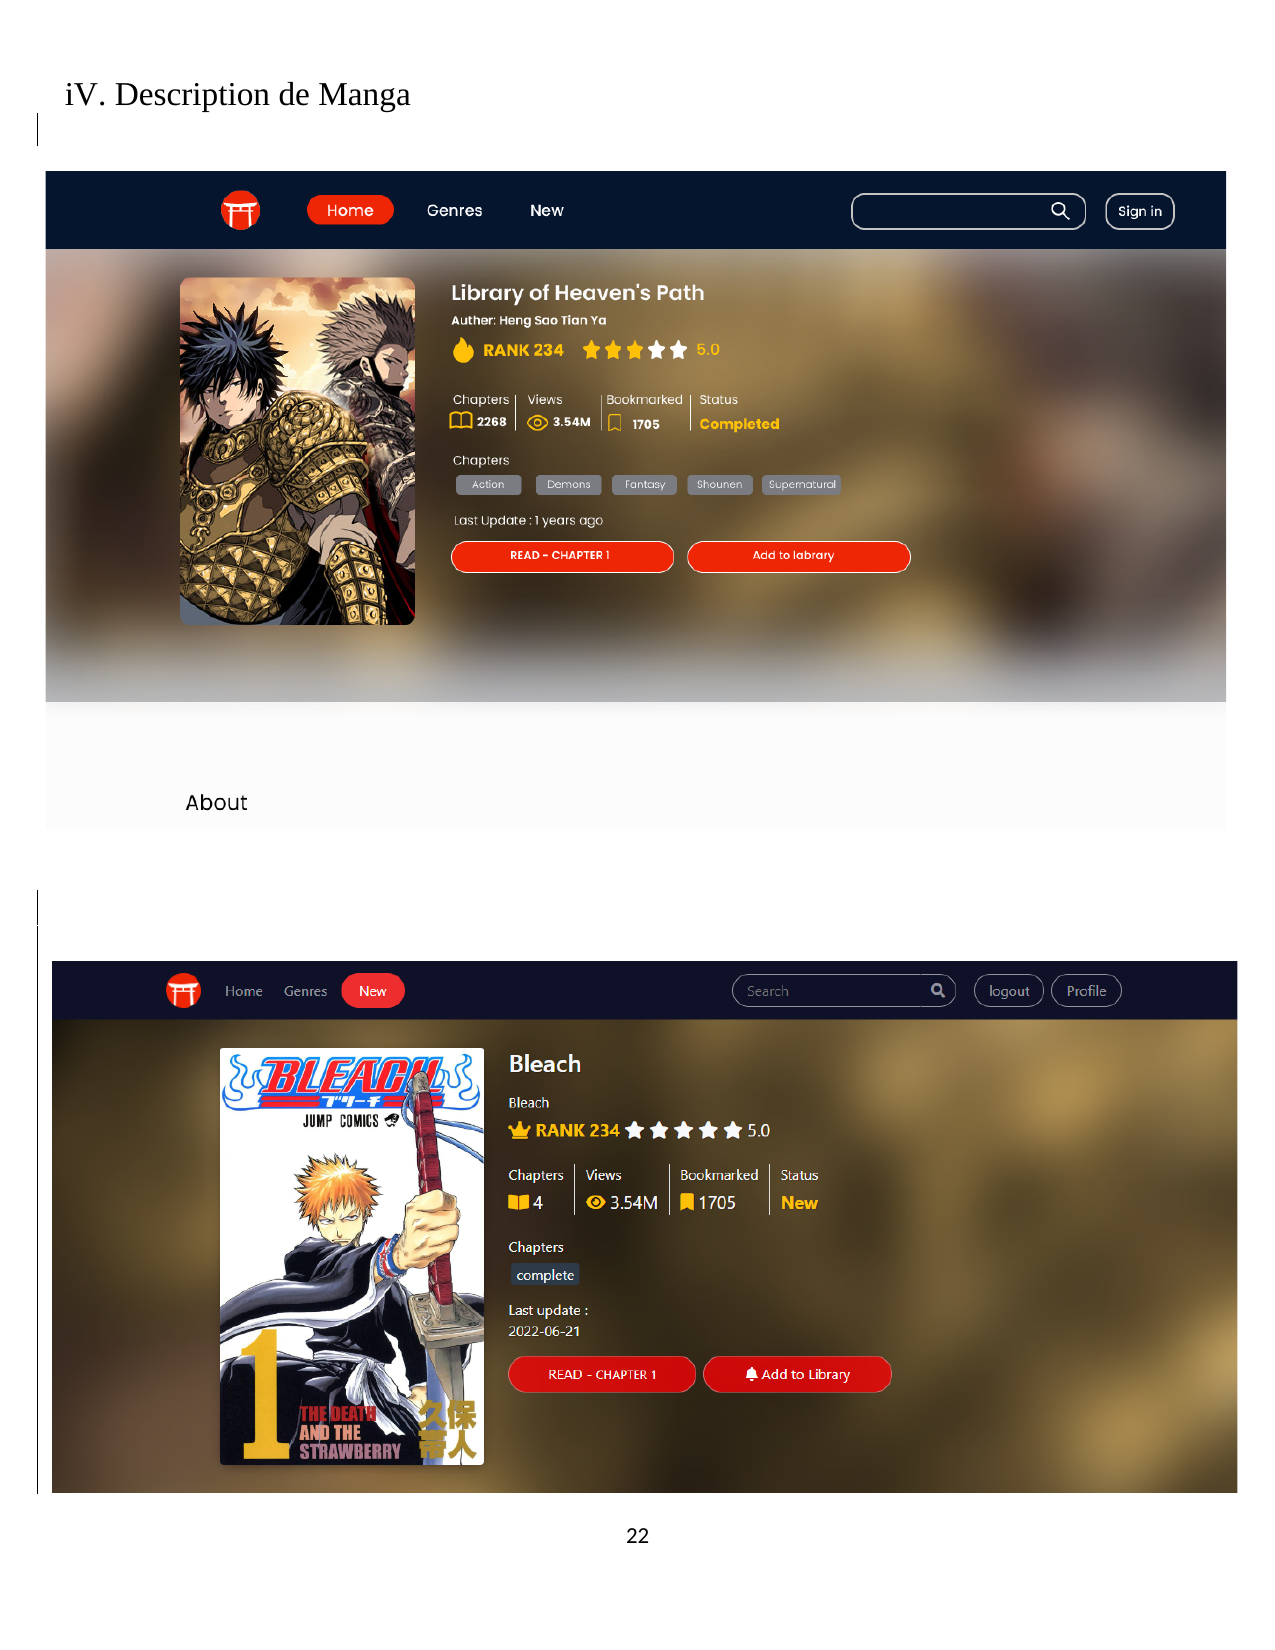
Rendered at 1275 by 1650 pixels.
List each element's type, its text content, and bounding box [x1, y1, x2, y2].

text iV. Description de Manga [64, 74, 1237, 112]
picture [44, 171, 1226, 828]
picture [52, 961, 1238, 1495]
